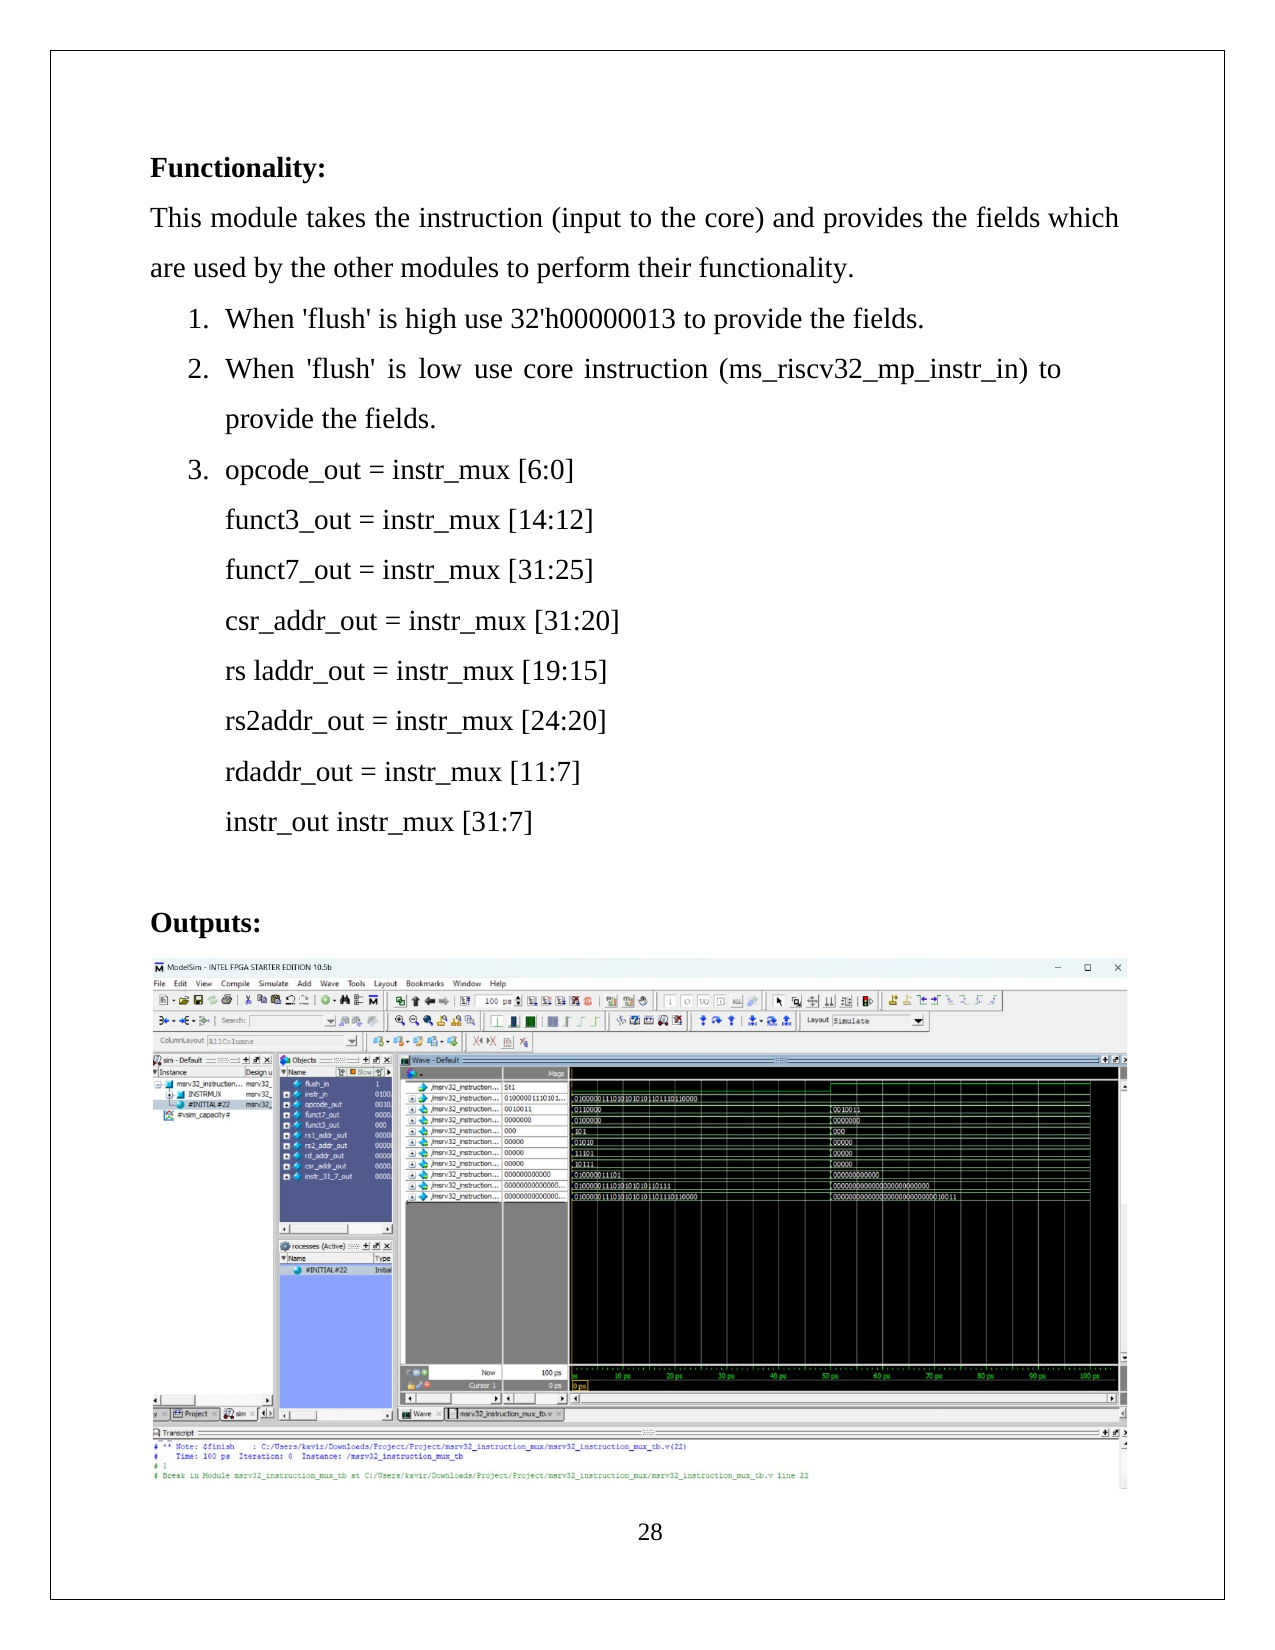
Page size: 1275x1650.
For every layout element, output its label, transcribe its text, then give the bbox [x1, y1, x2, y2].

text Outputs: [150, 905, 1161, 938]
list When 'flush' is low use core instruction (ms_riscv32_mp_instr_in) to provide the fields. [187, 351, 1125, 435]
picture [153, 958, 1128, 1489]
list When 'flush' is high use 32'h00000013 to provide the fields. [187, 301, 1161, 334]
list opcode_out = instr_mux [6:0] funct3_out = instr_mux [14:12] funct7_out = instr_mux [31:25] csr_addr_out = instr_mux [31:20] rs laddr_out = instr_mux [19:15] rs2addr_out = instr_mux [24:20] rdaddr_out = instr_mux [11:7] instr_out instr_mux [31:7] [187, 452, 620, 838]
text Functionality: [150, 150, 1161, 183]
text This module takes the instruction (input to the core) and provides the fields which are used by the other modules to perform their functionality. [150, 200, 1152, 284]
